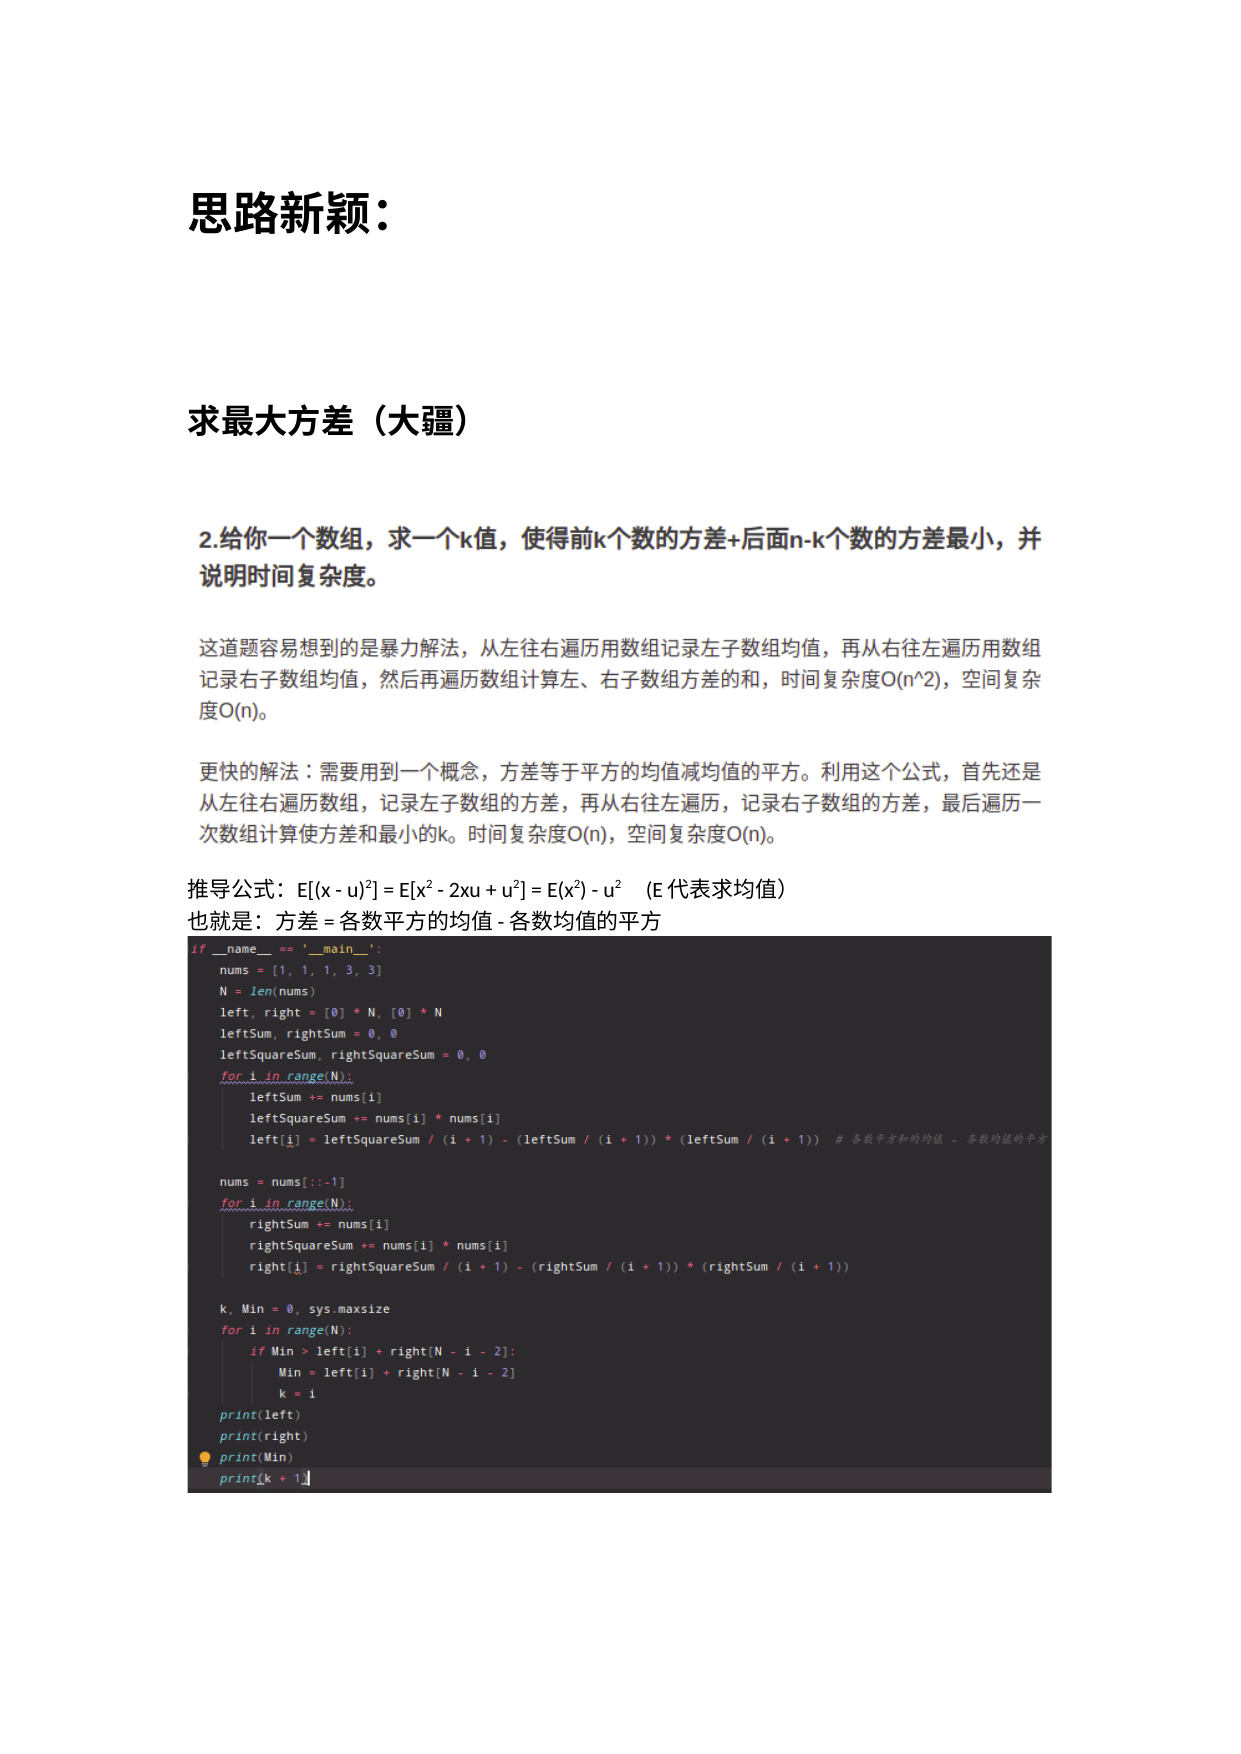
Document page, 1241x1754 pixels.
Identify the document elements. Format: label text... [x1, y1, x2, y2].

picture [187, 513, 1052, 850]
text 推导公式：E[(x - u)2] = E[x2 - 2xu + u2] = E(x2) - u2 (E代表求均值） [187, 871, 1053, 904]
subtitle 思路新颖： [187, 162, 1053, 259]
text 也就是：方差 = 各数平方的均值 - 各数均值的平方 [187, 904, 1053, 936]
picture [187, 936, 1052, 1493]
subtitle 求最大方差（大疆） [187, 387, 1053, 452]
